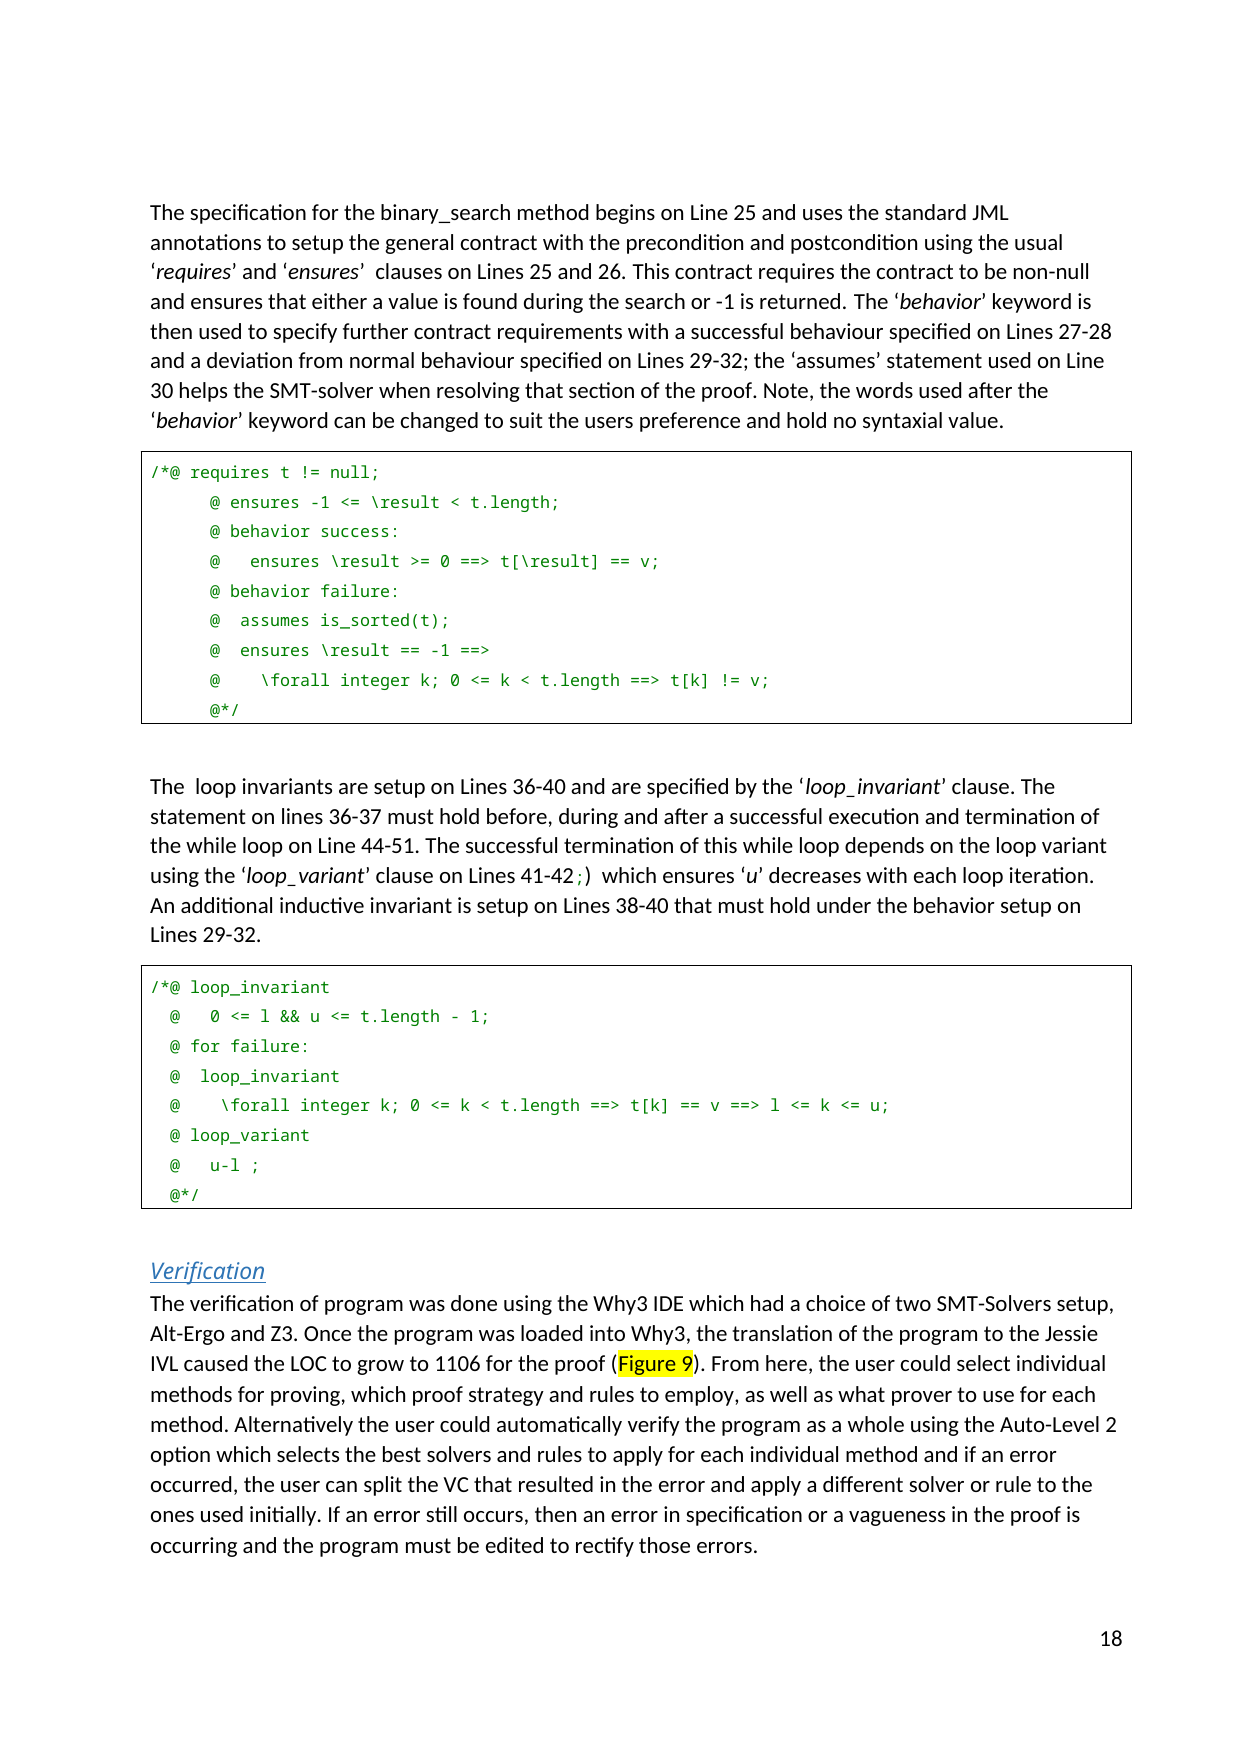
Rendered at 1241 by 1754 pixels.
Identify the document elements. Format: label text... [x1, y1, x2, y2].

text @*/ [142, 688, 1131, 723]
text @ u-l ; [150, 1146, 1122, 1173]
text @ for failure: [150, 1028, 1122, 1057]
text @ loop_variant [150, 1117, 1122, 1146]
text @ ensures \result == -1 ==> [150, 632, 1122, 661]
text @ behavior failure: [150, 572, 1122, 602]
text The loop invariants are setup on Lines 36-40 and are specified by the ‘loop_invariant’ clause. The statement on lines 36-37 must hold before, during and after a successful execution and termination of the while loop on Line 44-51. The successful termination of this while loop depends on the loop variant using the ‘loop_variant’ clause on Lines 41-42;) which ensures ‘u’ decreases with each loop iteration. An additional inductive invariant is setup on Lines 38-40 that must hold under the behavior setup on Lines 29-32. [150, 770, 1122, 948]
text /*@ loop_invariant [142, 966, 1131, 998]
text @ ensures -1 <= \result < t.length; [150, 483, 1122, 513]
subtitle Verification [150, 1255, 1122, 1287]
text @ assumes is_sorted(t); [150, 602, 1122, 632]
text @ ensures \result >= 0 ==> t[\result] == v; [150, 543, 1122, 572]
text The specification for the binary_search method begins on Line 25 and uses the standard JML annotations to setup the general contract with the precondition and postcondition using the usual ‘requires’ and ‘ensures’ clauses on Lines 25 and 26. This contract requires the contract to be non-null and ensures that either a value is found during the search or -1 is returned. The ‘behavior’ keyword is then used to specify further contract requirements with a successful behaviour specified on Lines 27-28 and a deviation from normal behaviour specified on Lines 29-32; the ‘assumes’ statement used on Line 30 helps the SMT-solver when resolving that section of the proof. Note, the words used after the ‘behavior’ keyword can be changed to suit the users preference and hold no syntaxial value. [150, 196, 1122, 434]
text /*@ requires t != null; [142, 452, 1131, 483]
text @ behavior success: [150, 513, 1122, 543]
text The verification of program was done using the Why3 IDE which had a choice of two SMT-Solvers setup, Alt-Ergo and Z3. Once the program was loaded into Why3, the translation of the program to the Jessie IVL caused the LOC to grow to 1106 for the proof (Figure 9). From here, the user could select individual methods for proving, which proof strategy and rules to employ, as well as what prover to use for each method. Alternatively the user could automatically verify the program as a whole using the Auto-Level 2 option which selects the best solvers and rules to apply for each individual method and if an error occurred, the user can split the VC that resulted in the error and apply a different solver or rule to the ones used initially. If an error still occurs, then an error in specification or a vagueness in the proof is occurring and the program must be edited to rectify those errors. [150, 1289, 1122, 1559]
text @ \forall integer k; 0 <= k < t.length ==> t[k] != v; [150, 661, 1122, 688]
text @ \forall integer k; 0 <= k < t.length ==> t[k] == v ==> l <= k <= u; [150, 1087, 1122, 1117]
text @ 0 <= l && u <= t.length - 1; [150, 998, 1122, 1028]
text @ loop_invariant [150, 1057, 1122, 1087]
text @*/ [142, 1173, 1131, 1208]
